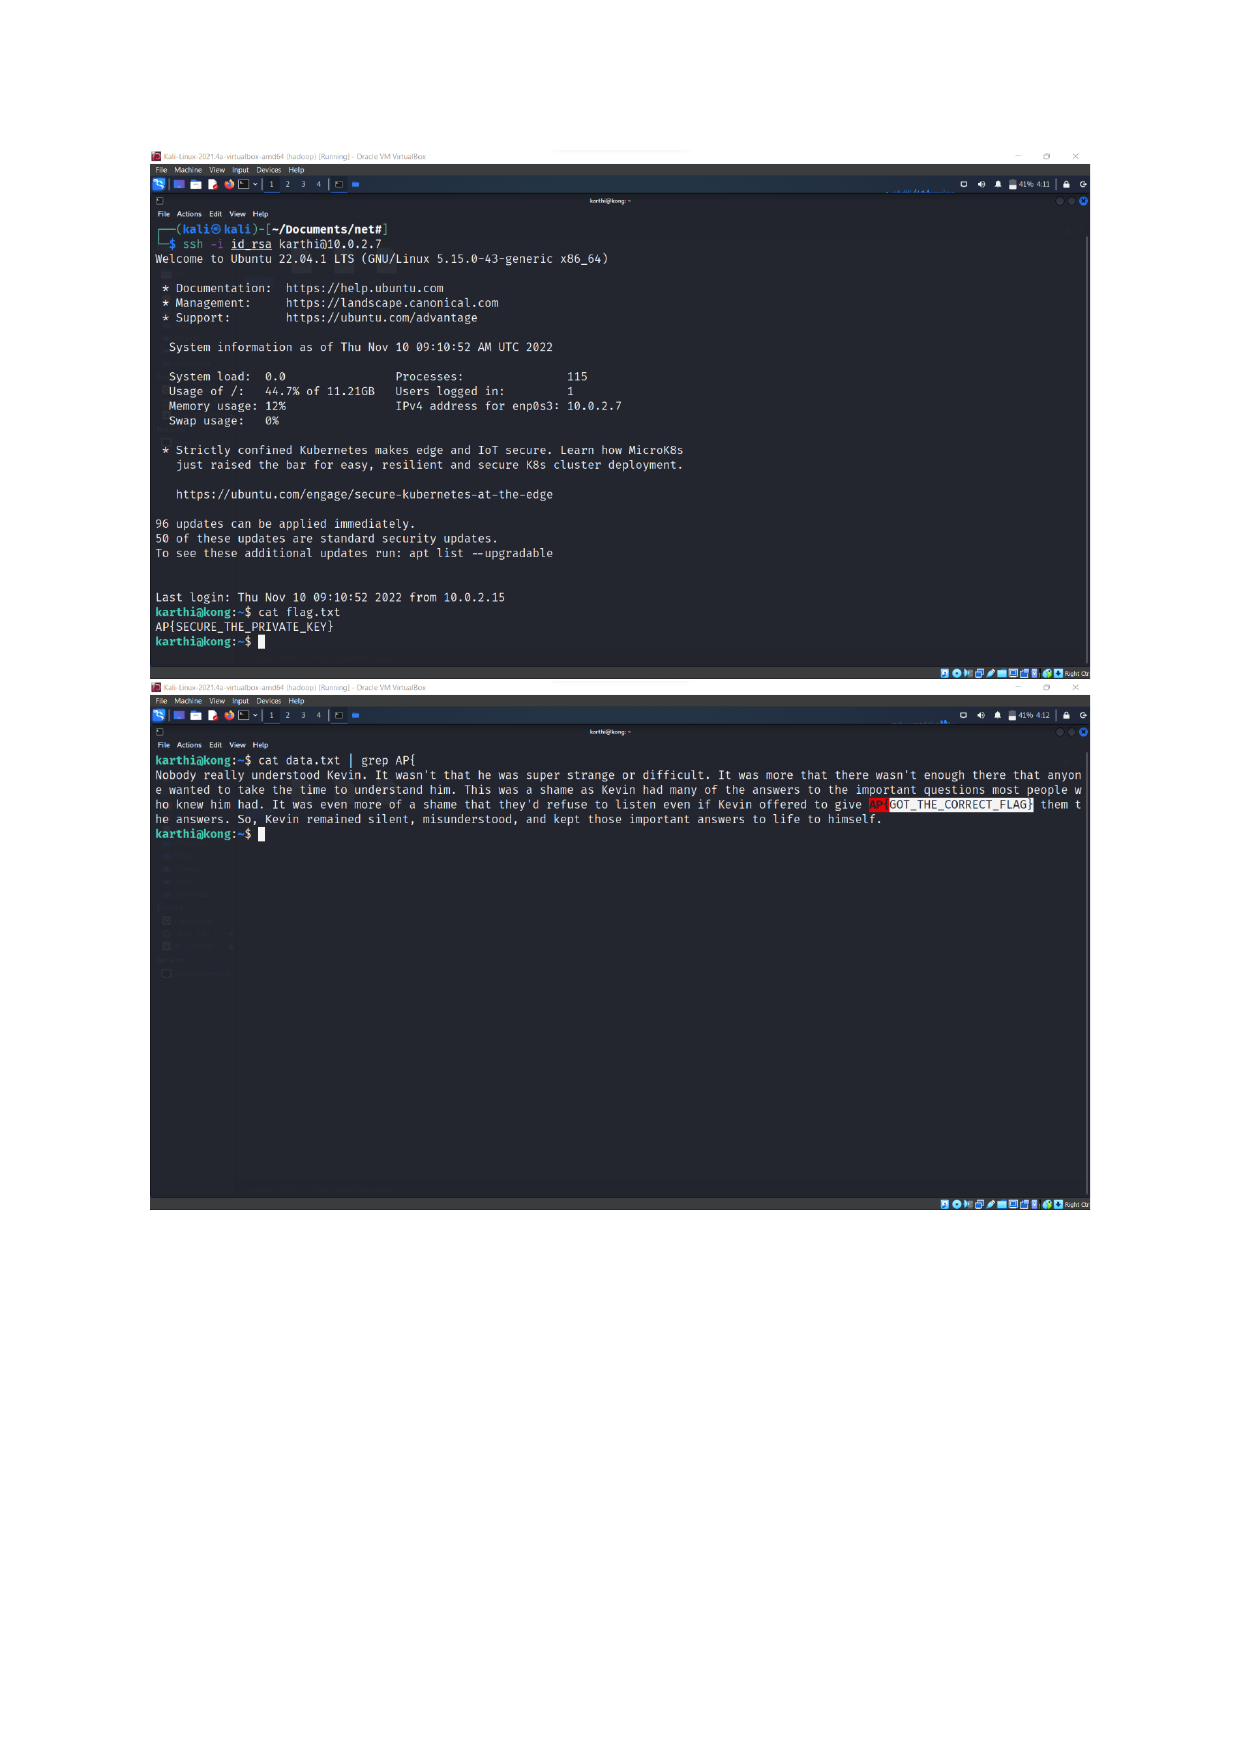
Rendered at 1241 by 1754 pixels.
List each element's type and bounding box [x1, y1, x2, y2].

picture [150, 681, 1091, 1210]
picture [150, 150, 1091, 679]
